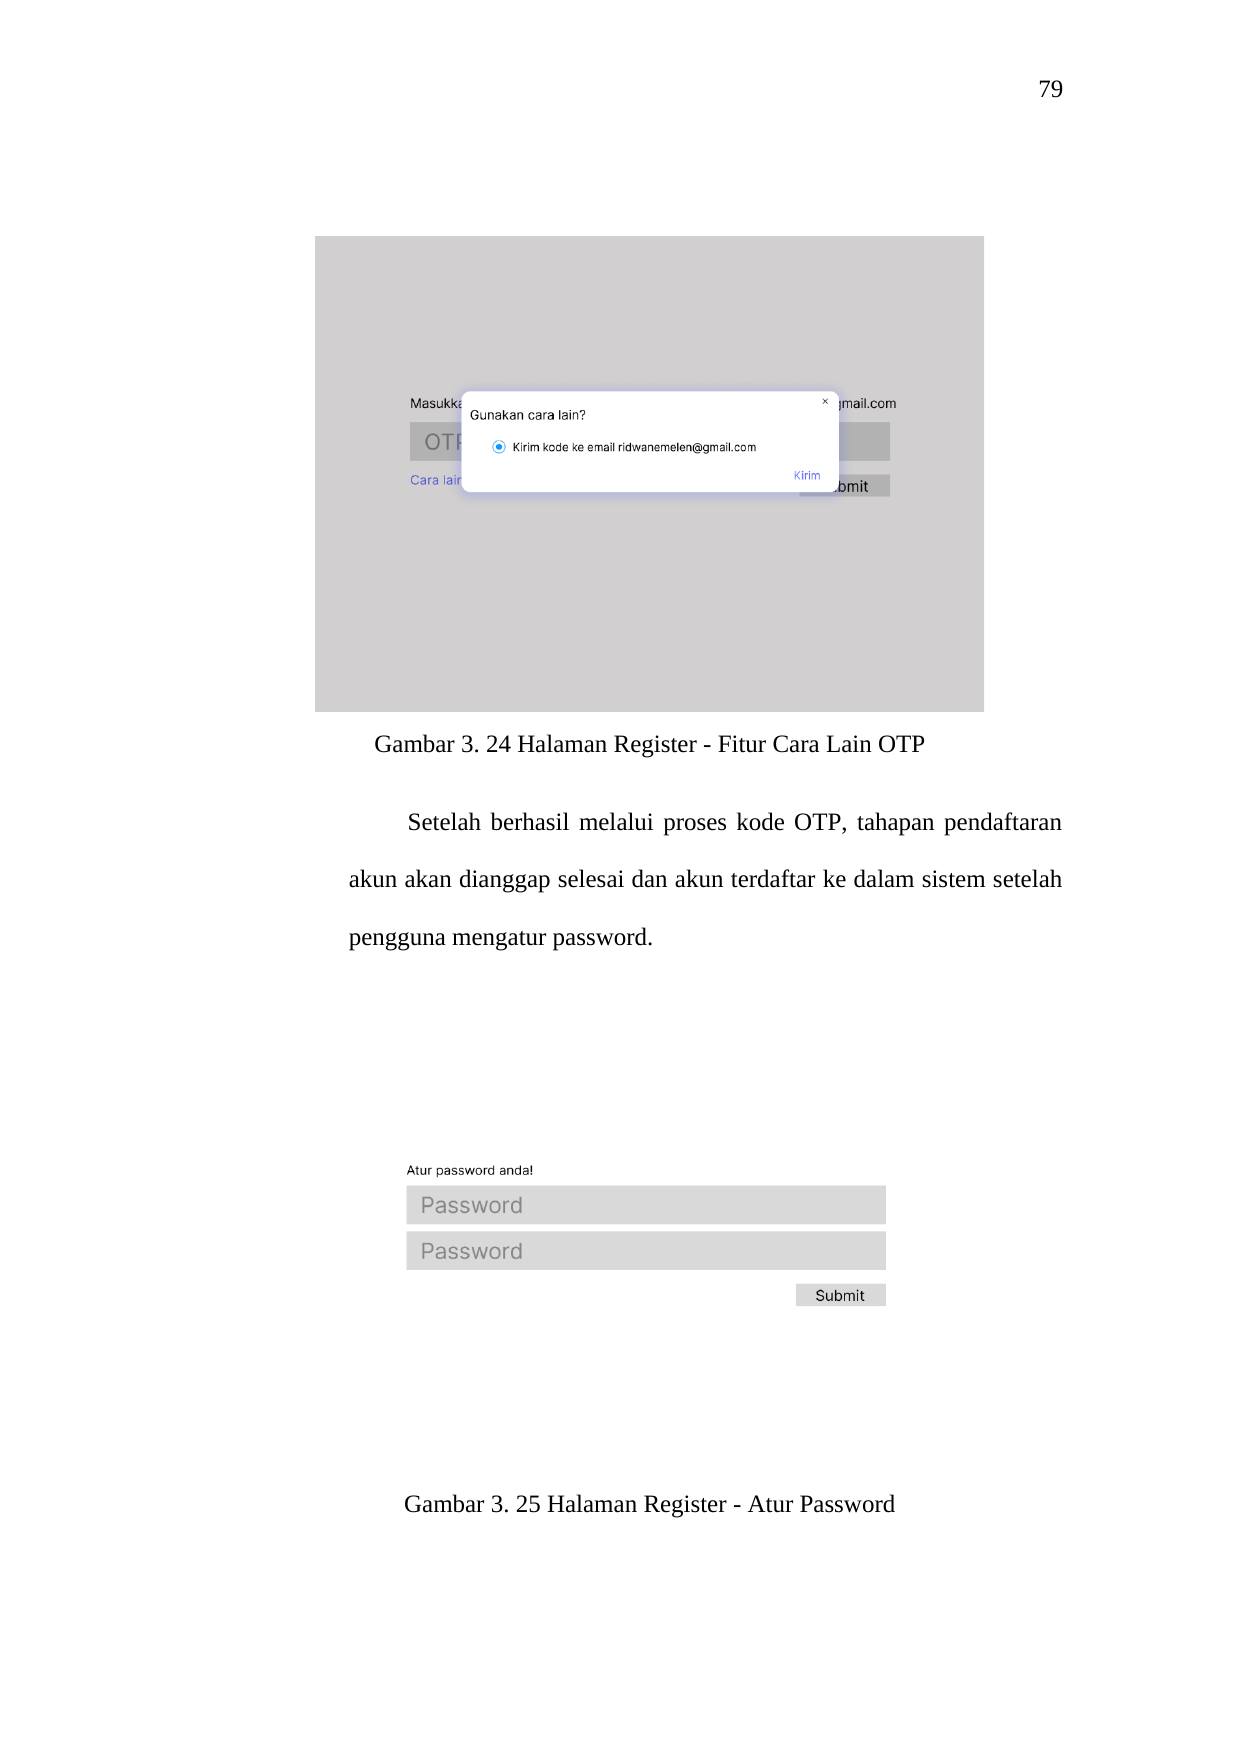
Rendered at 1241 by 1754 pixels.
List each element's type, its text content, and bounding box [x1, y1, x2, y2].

picture [315, 996, 985, 1472]
text Gambar 3. 25 Halaman Register - Atur Password [236, 1489, 1063, 1517]
list Setelah berhasil melalui proses kode OTP, tahapan pendaftaran akun akan dianggap selesai dan akun terdaftar ke dalam sistem setelah pengguna mengatur password. [348, 807, 1063, 951]
text Gambar 3. 24 Halaman Register - Fitur Cara Lain OTP [236, 729, 1063, 757]
picture [315, 236, 985, 712]
